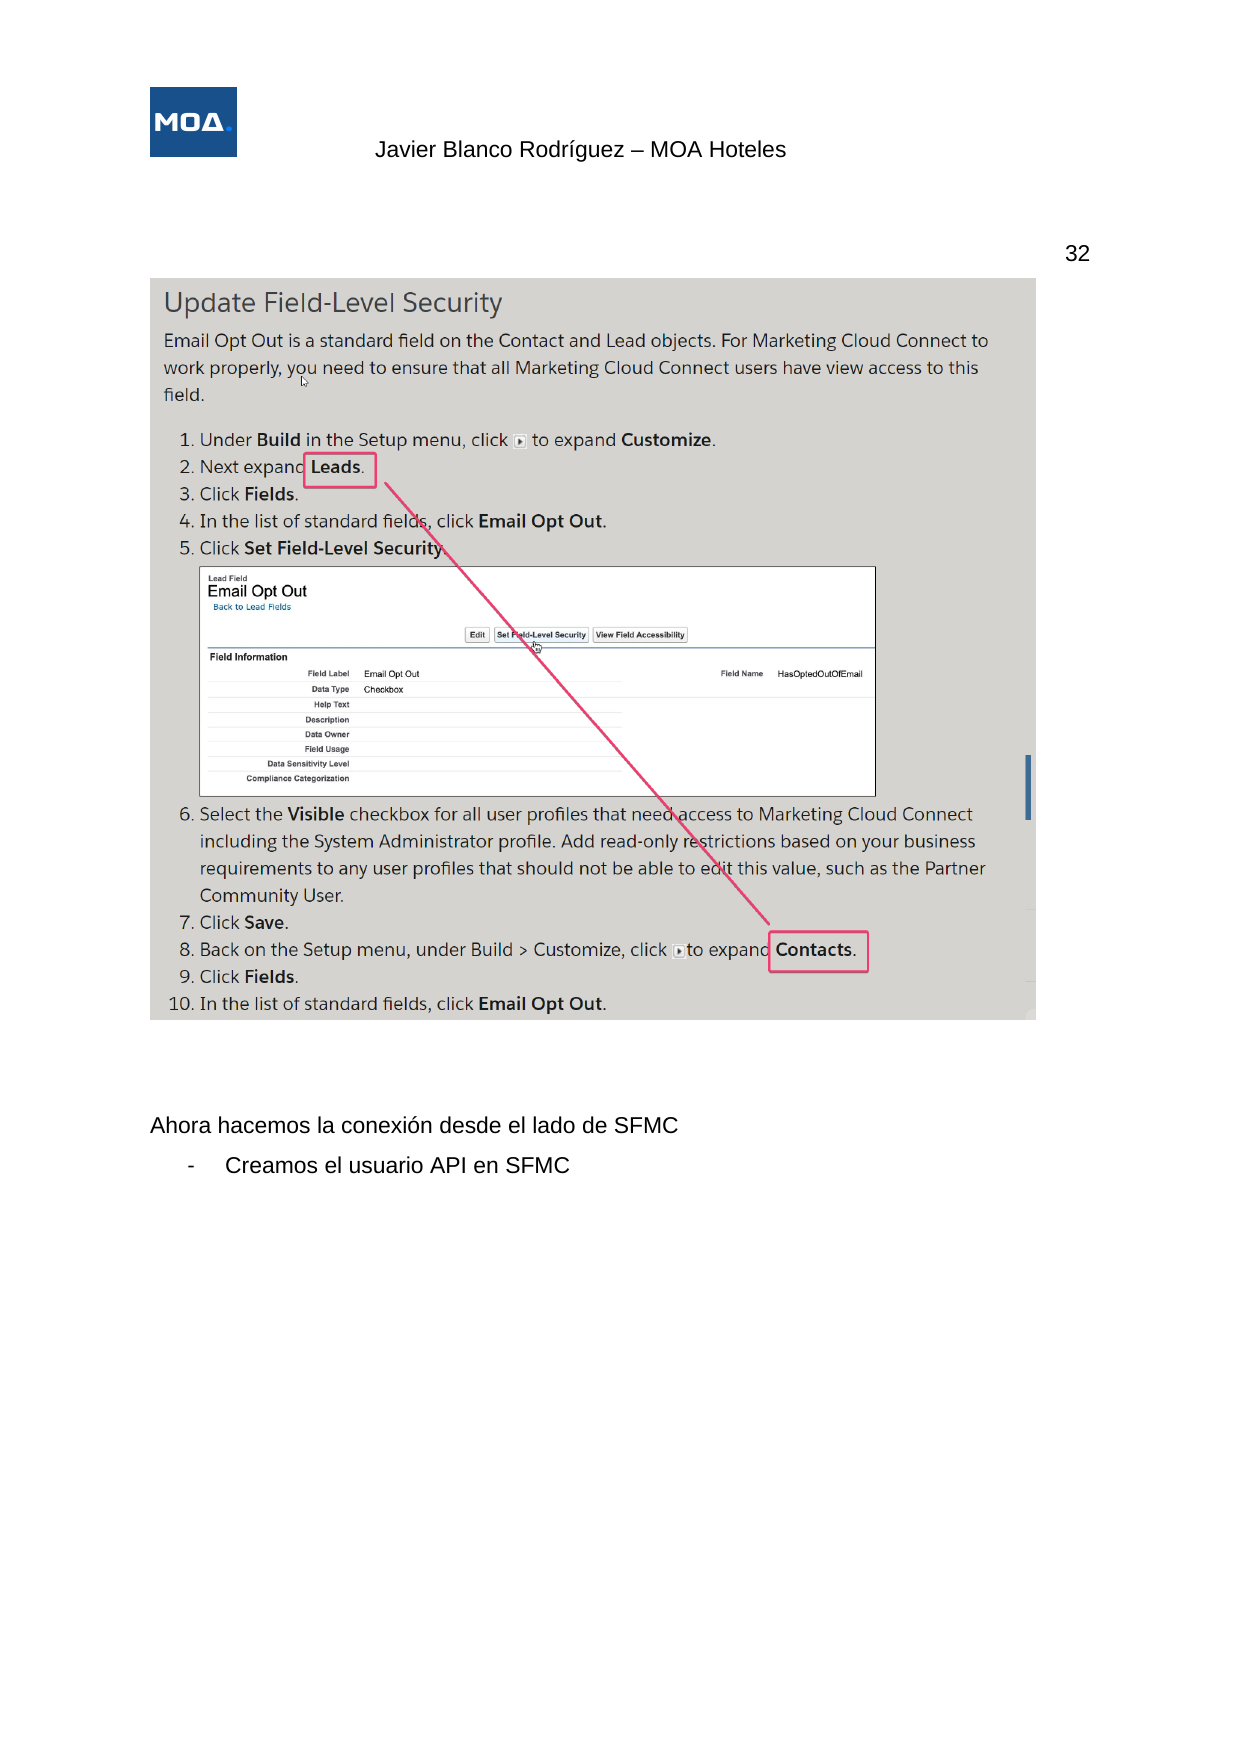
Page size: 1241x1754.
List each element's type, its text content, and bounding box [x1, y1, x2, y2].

picture [150, 87, 237, 157]
list Creamos el usuario API en SFMC [187, 1151, 1090, 1179]
picture [150, 278, 1036, 1020]
